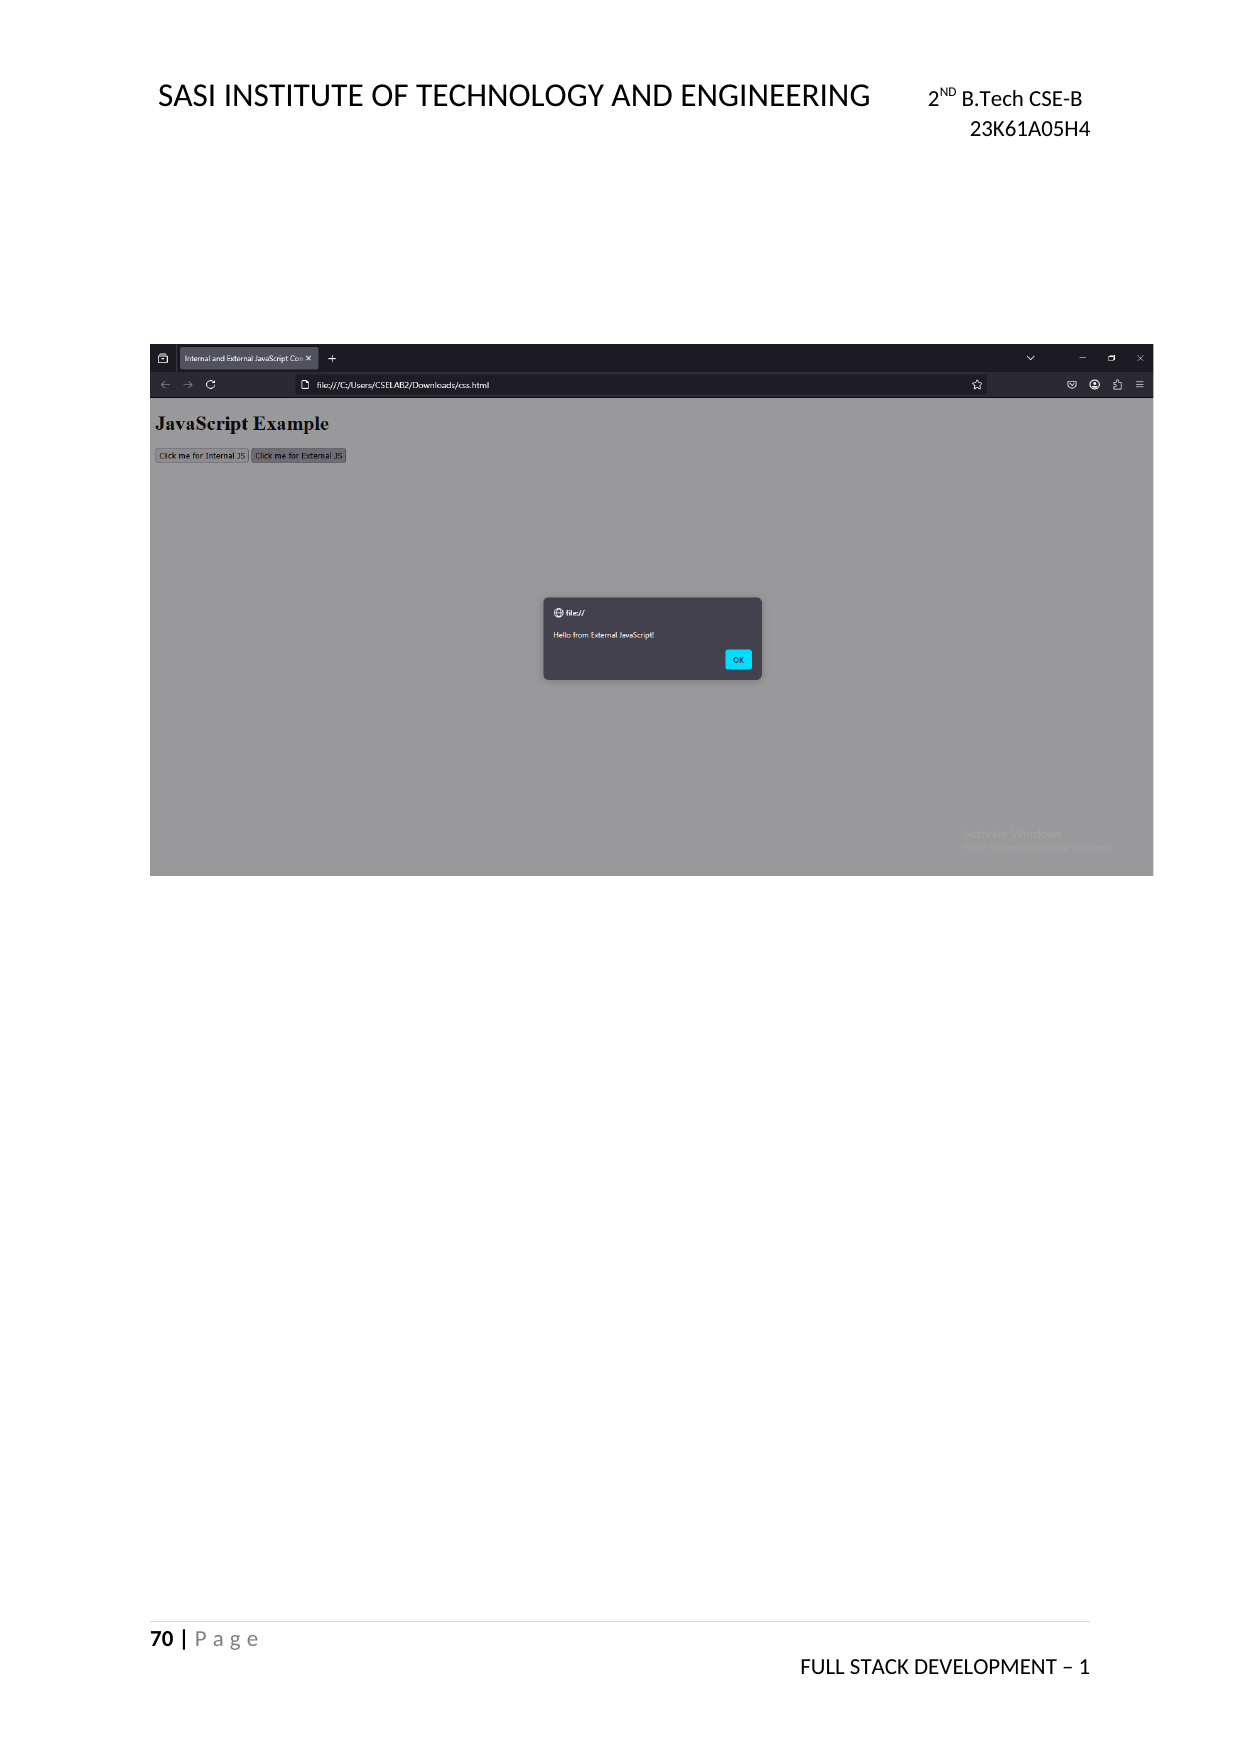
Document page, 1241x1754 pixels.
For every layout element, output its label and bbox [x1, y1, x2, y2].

picture [150, 344, 1154, 876]
